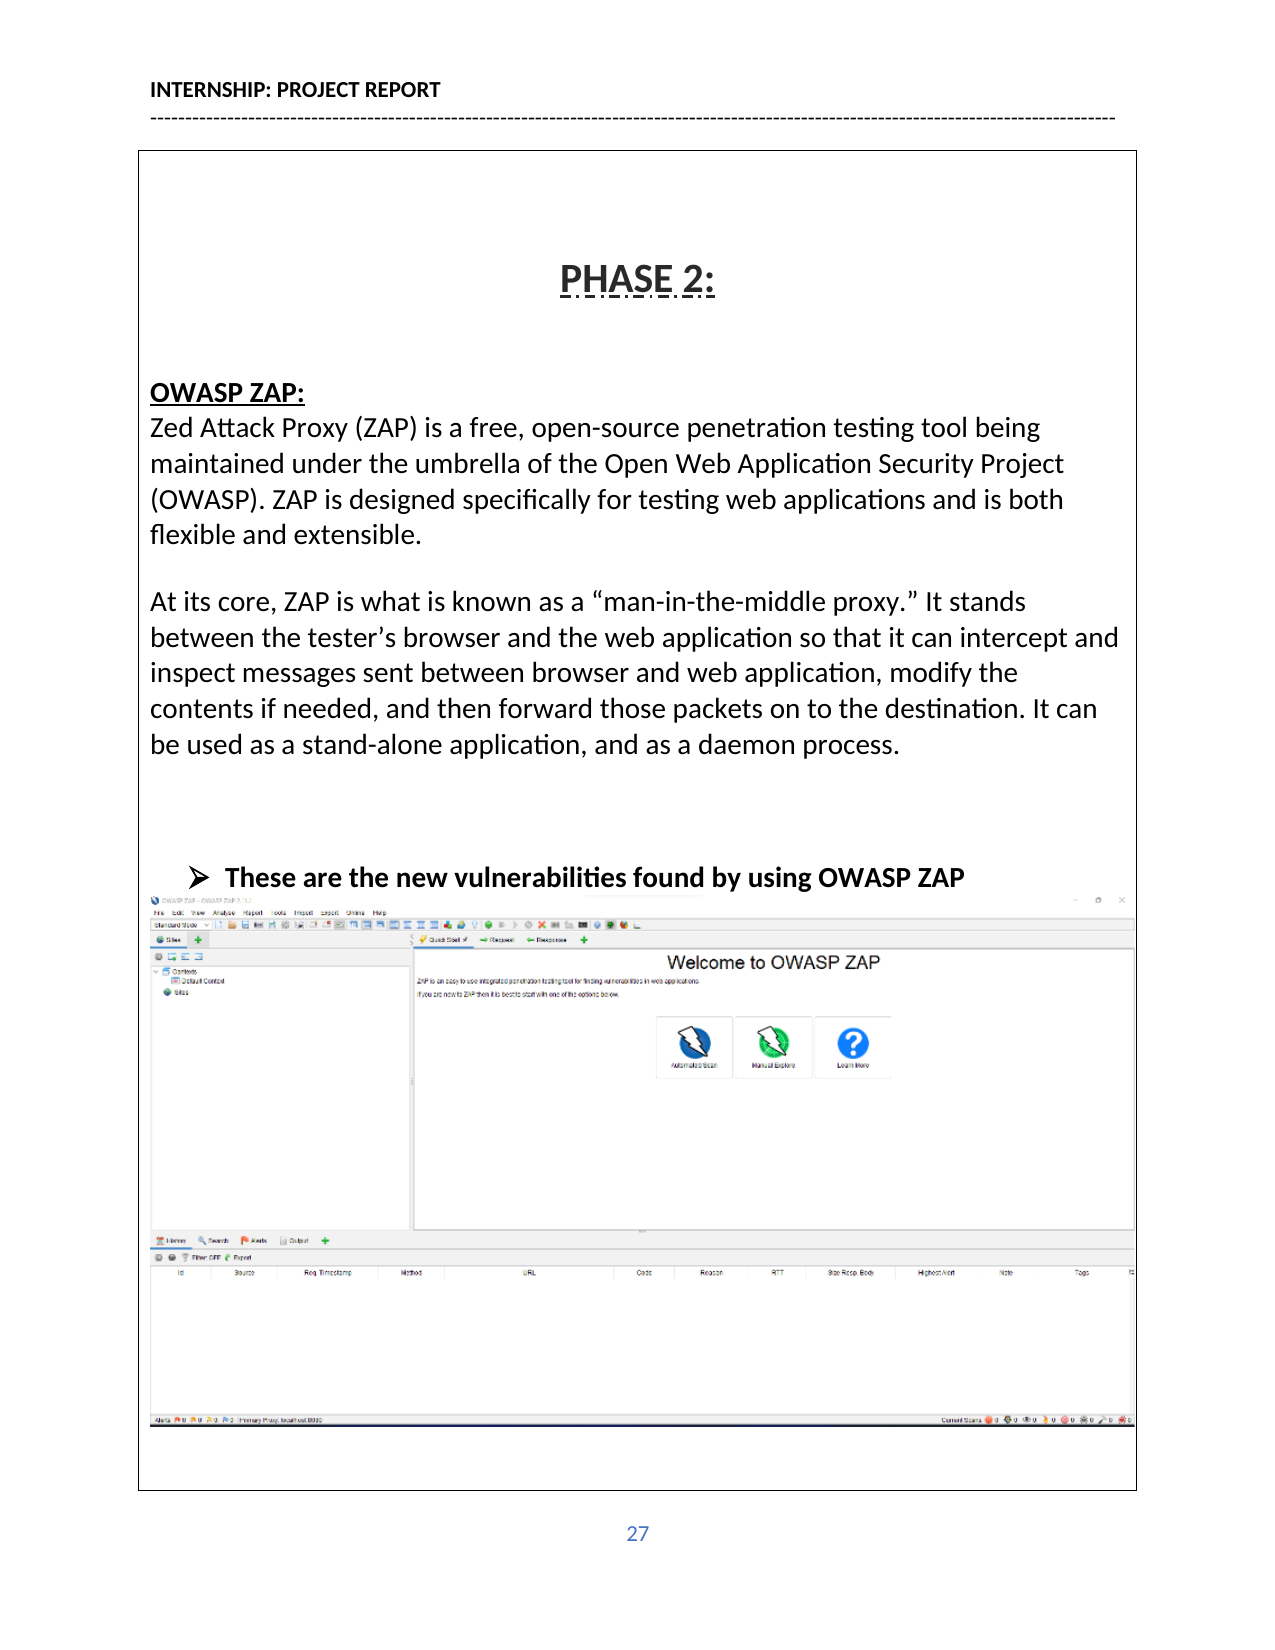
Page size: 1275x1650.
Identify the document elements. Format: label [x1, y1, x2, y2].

table_cell [139, 151, 1136, 1490]
picture [150, 895, 1135, 1427]
